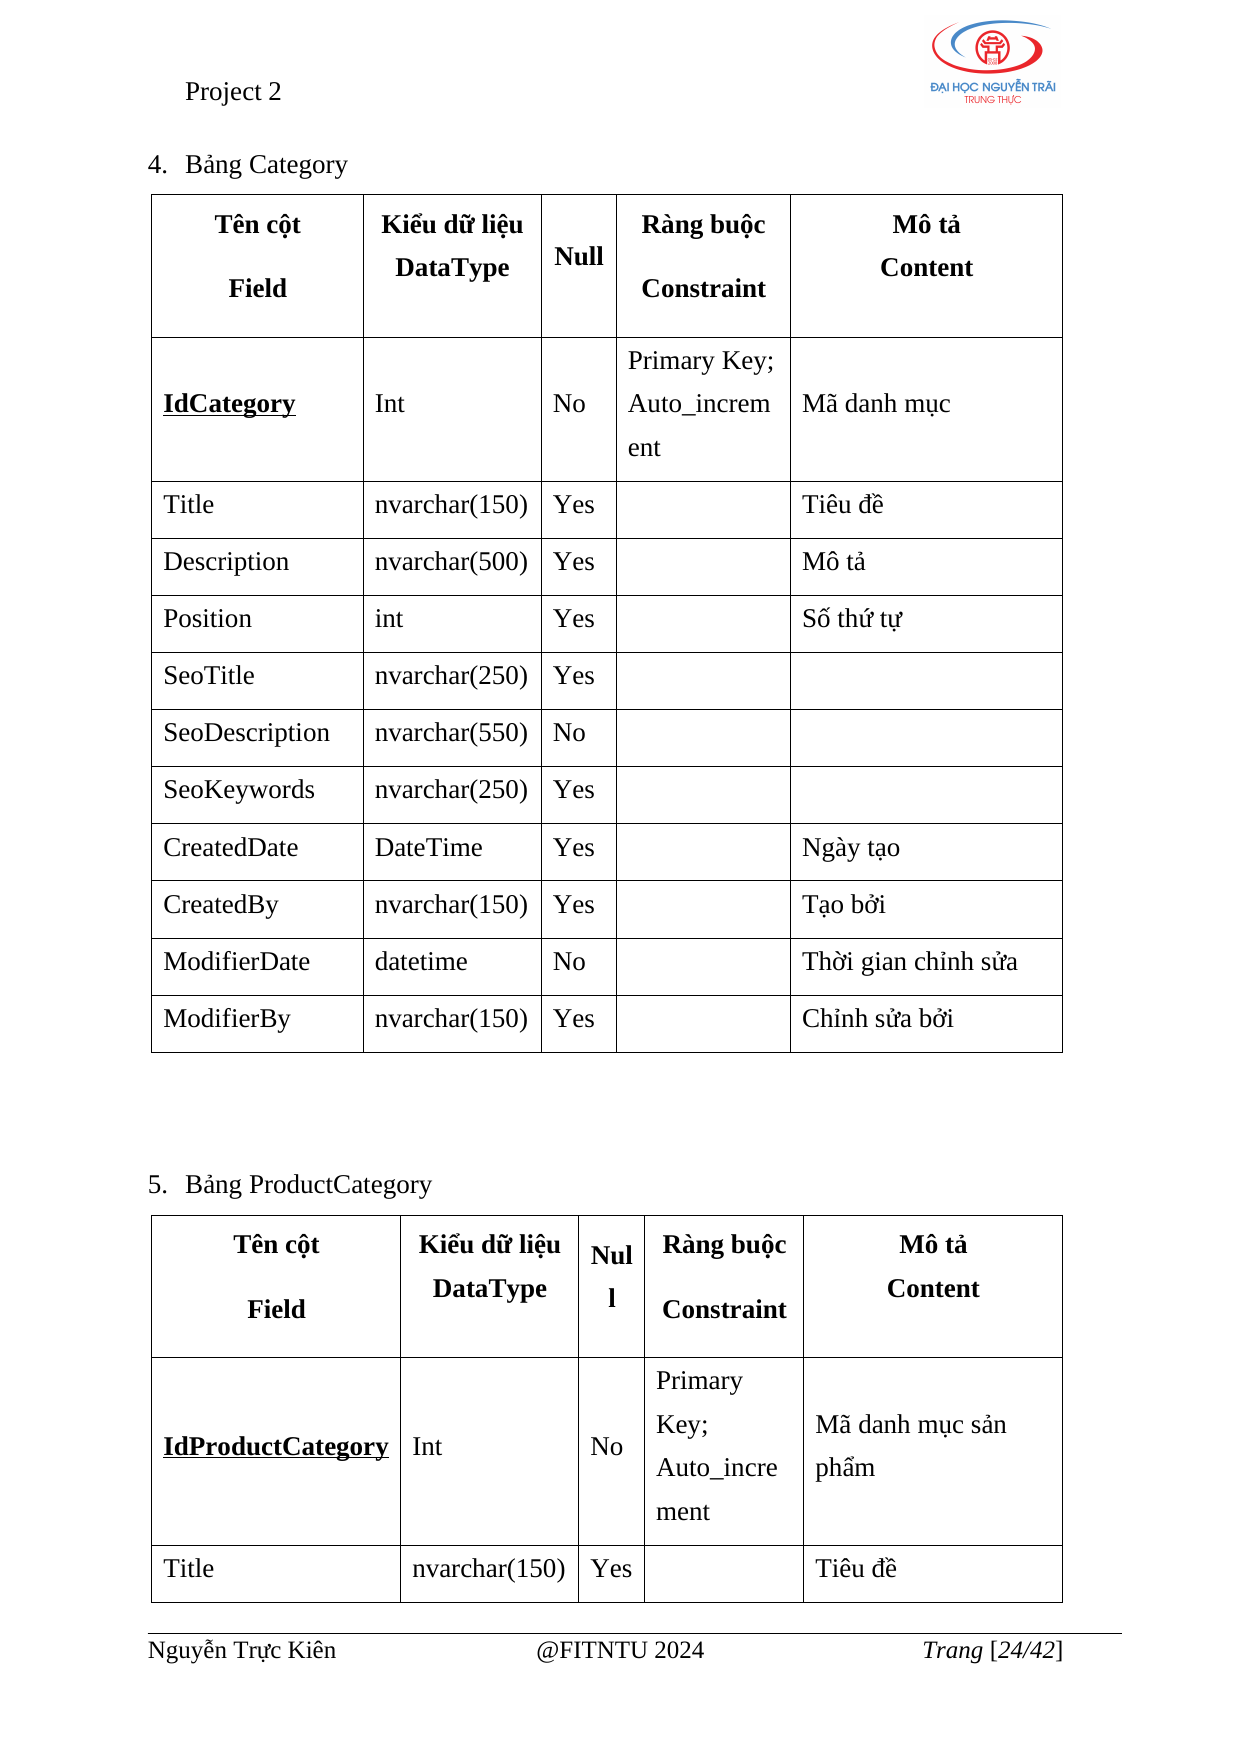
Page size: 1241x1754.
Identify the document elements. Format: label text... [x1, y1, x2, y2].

table_cell [617, 710, 790, 766]
table_header Null [542, 195, 616, 337]
table_cell Mô tả [791, 539, 1062, 595]
table_cell nvarchar(150) [364, 482, 541, 538]
table_cell Primary Key; Auto_increment [645, 1358, 803, 1545]
table_cell [791, 710, 1062, 766]
table_cell nvarchar(250) [364, 653, 541, 709]
table_cell Số thứ tự [791, 596, 1062, 652]
table_header Tên cột Field [152, 1216, 400, 1357]
table_header Mô tả Content [791, 195, 1062, 337]
table_cell SeoDescription [152, 710, 363, 766]
table_cell nvarchar(150) [364, 881, 541, 937]
table_header Tên cột Field [152, 195, 363, 337]
table_cell Yes [579, 1546, 644, 1602]
table_cell Chỉnh sửa bởi [791, 996, 1062, 1052]
table_cell Yes [542, 824, 616, 880]
table_cell Tiêu đề [791, 482, 1062, 538]
table_header Kiểu dữ liệu DataType [401, 1216, 578, 1357]
table_cell Primary Key; Auto_increment [617, 338, 790, 481]
table_cell Mã danh mục sản phẩm [804, 1358, 1062, 1545]
table_cell Yes [542, 767, 616, 823]
table_cell No [542, 939, 616, 994]
table_cell [645, 1546, 803, 1602]
list Bảng Category [148, 148, 1122, 179]
table_cell No [579, 1358, 644, 1545]
table_cell CreatedDate [152, 824, 363, 880]
table_cell nvarchar(500) [364, 539, 541, 595]
table_cell [617, 996, 790, 1052]
table_cell Thời gian chỉnh sửa [791, 939, 1062, 994]
table_cell [617, 653, 790, 709]
table_cell Yes [542, 653, 616, 709]
picture [923, 15, 1062, 108]
table_cell [617, 939, 790, 994]
table_cell [617, 596, 790, 652]
table_cell DateTime [364, 824, 541, 880]
table_cell Tiêu đề [804, 1546, 1062, 1602]
table_header Kiểu dữ liệu DataType [364, 195, 541, 337]
table_header Ràng buộc Constraint [617, 195, 790, 337]
table_cell Yes [542, 482, 616, 538]
table_cell [617, 824, 790, 880]
table_header Ràng buộc Constraint [645, 1216, 803, 1357]
table_cell nvarchar(250) [364, 767, 541, 823]
table_cell SeoTitle [152, 653, 363, 709]
list Bảng ProductCategory [148, 1168, 1122, 1199]
table_cell ModifierDate [152, 939, 363, 994]
table_cell Yes [542, 596, 616, 652]
table_cell CreatedBy [152, 881, 363, 937]
table_cell Int [364, 338, 541, 481]
table_cell IdProductCategory [152, 1358, 400, 1545]
table_cell [791, 653, 1062, 709]
table_cell [791, 767, 1062, 823]
table_header Null [579, 1216, 644, 1357]
table_cell nvarchar(150) [401, 1546, 578, 1602]
table_cell nvarchar(150) [364, 996, 541, 1052]
table_cell Yes [542, 539, 616, 595]
table_cell Title [152, 1546, 400, 1602]
table_cell Title [152, 482, 363, 538]
table_cell Mã danh mục [791, 338, 1062, 481]
table_cell [617, 482, 790, 538]
table_cell [617, 881, 790, 937]
table_cell nvarchar(550) [364, 710, 541, 766]
table_cell No [542, 710, 616, 766]
table_cell No [542, 338, 616, 481]
table_header Mô tả Content [804, 1216, 1062, 1357]
table_cell SeoKeywords [152, 767, 363, 823]
table_cell datetime [364, 939, 541, 994]
table_cell Ngày tạo [791, 824, 1062, 880]
table_cell Yes [542, 881, 616, 937]
table_cell int [364, 596, 541, 652]
table_cell IdCategory [152, 338, 363, 481]
table_cell [617, 767, 790, 823]
table_cell [617, 539, 790, 595]
table_cell Int [401, 1358, 578, 1545]
table_cell ModifierBy [152, 996, 363, 1052]
table_cell Position [152, 596, 363, 652]
table_cell Yes [542, 996, 616, 1052]
table_cell Description [152, 539, 363, 595]
table_cell Tạo bởi [791, 881, 1062, 937]
